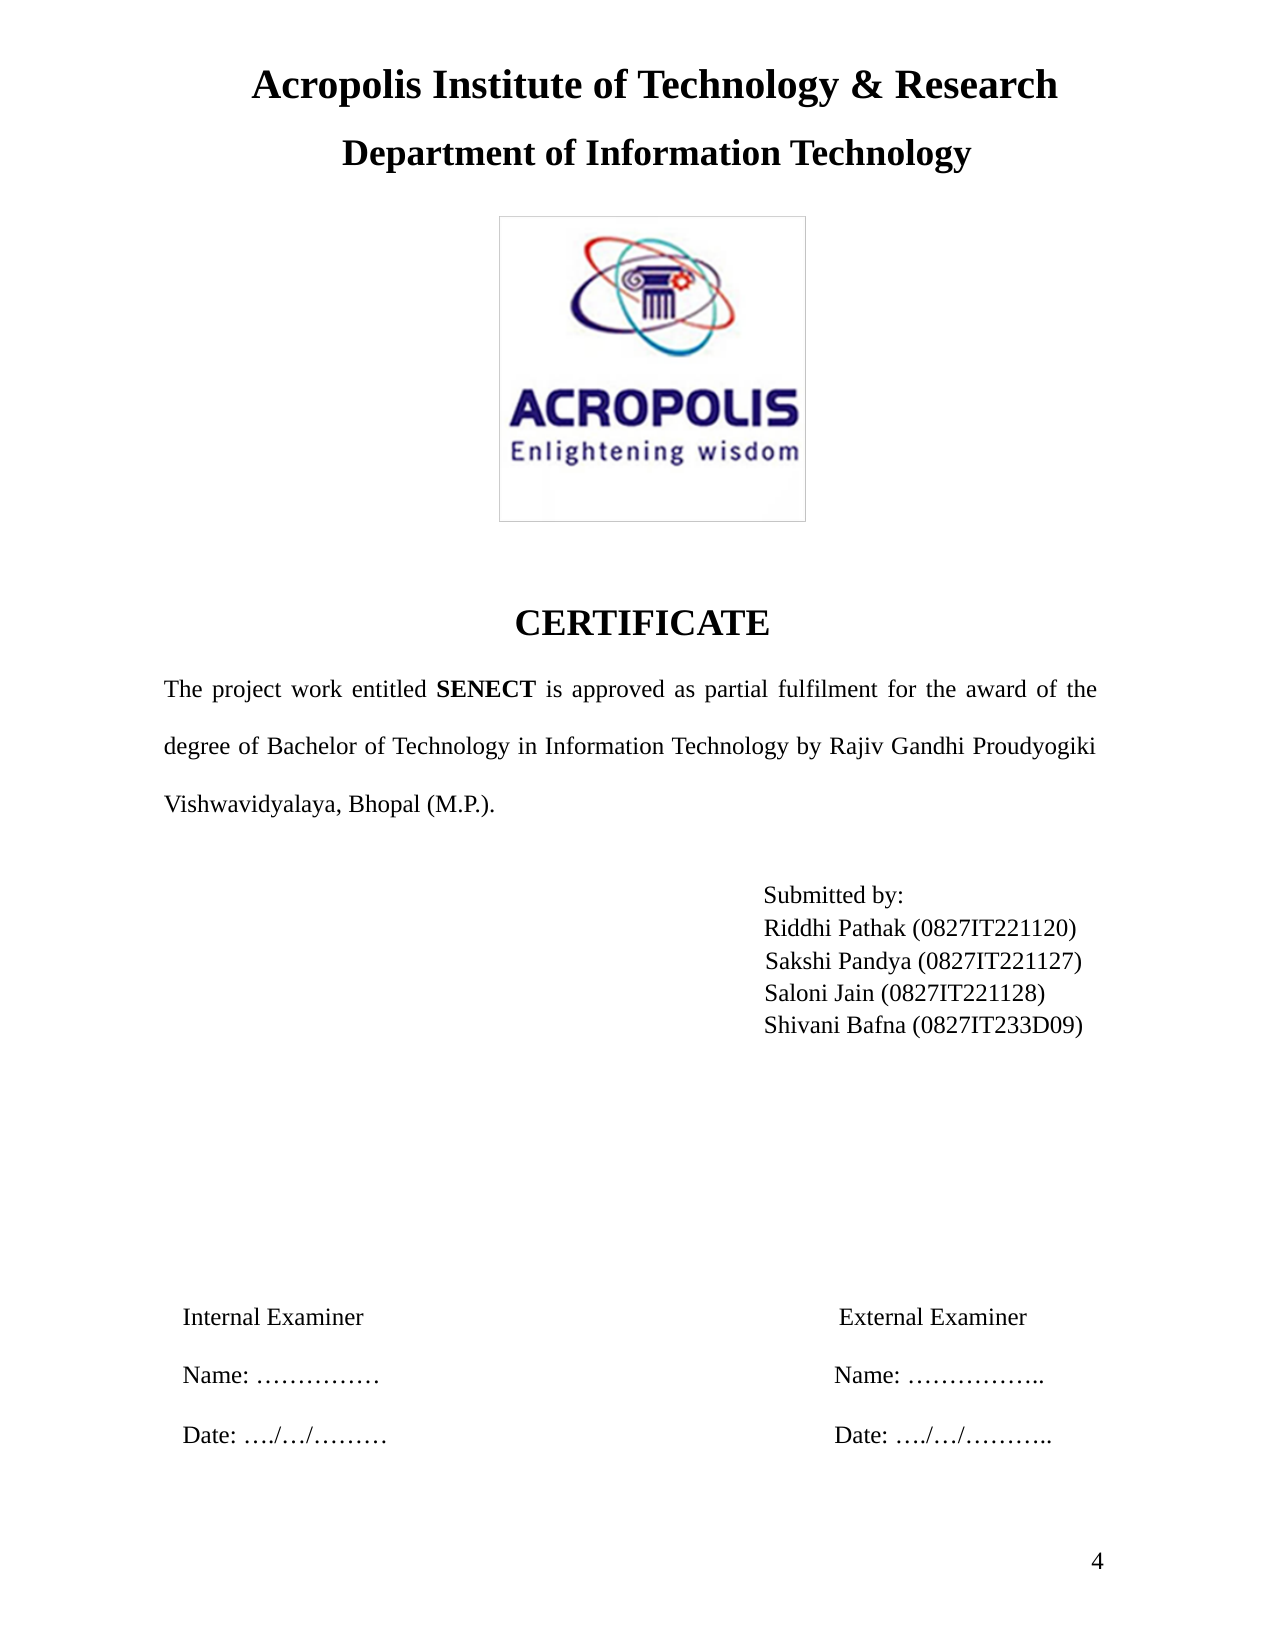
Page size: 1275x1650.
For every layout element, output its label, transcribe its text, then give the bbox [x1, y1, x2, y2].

text Acropolis Institute of Technology & Research [187, 59, 1216, 107]
subtitle CERTIFICATE [477, 600, 1216, 643]
picture [497, 214, 808, 524]
text Date: …./…/……… Date: …./…/……….. [89, 1420, 1216, 1449]
text Internal Examiner External Examiner [89, 1302, 1216, 1330]
text Name: …………… Name: …………….. [89, 1361, 1216, 1389]
text The project work entitled SENECT is approved as partial fulfilment for the award of the degree of Bachelor of Technology in Information Technology by Rajiv Gandhi Proudyogiki Vishwavidyalaya, Bhopal (M.P.). [164, 674, 1097, 818]
text Sakshi Pandya (0827IT221127) Saloni Jain (0827IT221128) [712, 946, 1097, 1007]
subtitle Department of Information Technology [246, 131, 1216, 174]
text Riddhi Pathak (0827IT221120) [712, 913, 1097, 942]
text Shivani Bafna (0827IT233D09) [712, 1011, 1097, 1039]
text Submitted by: [112, 880, 1216, 909]
